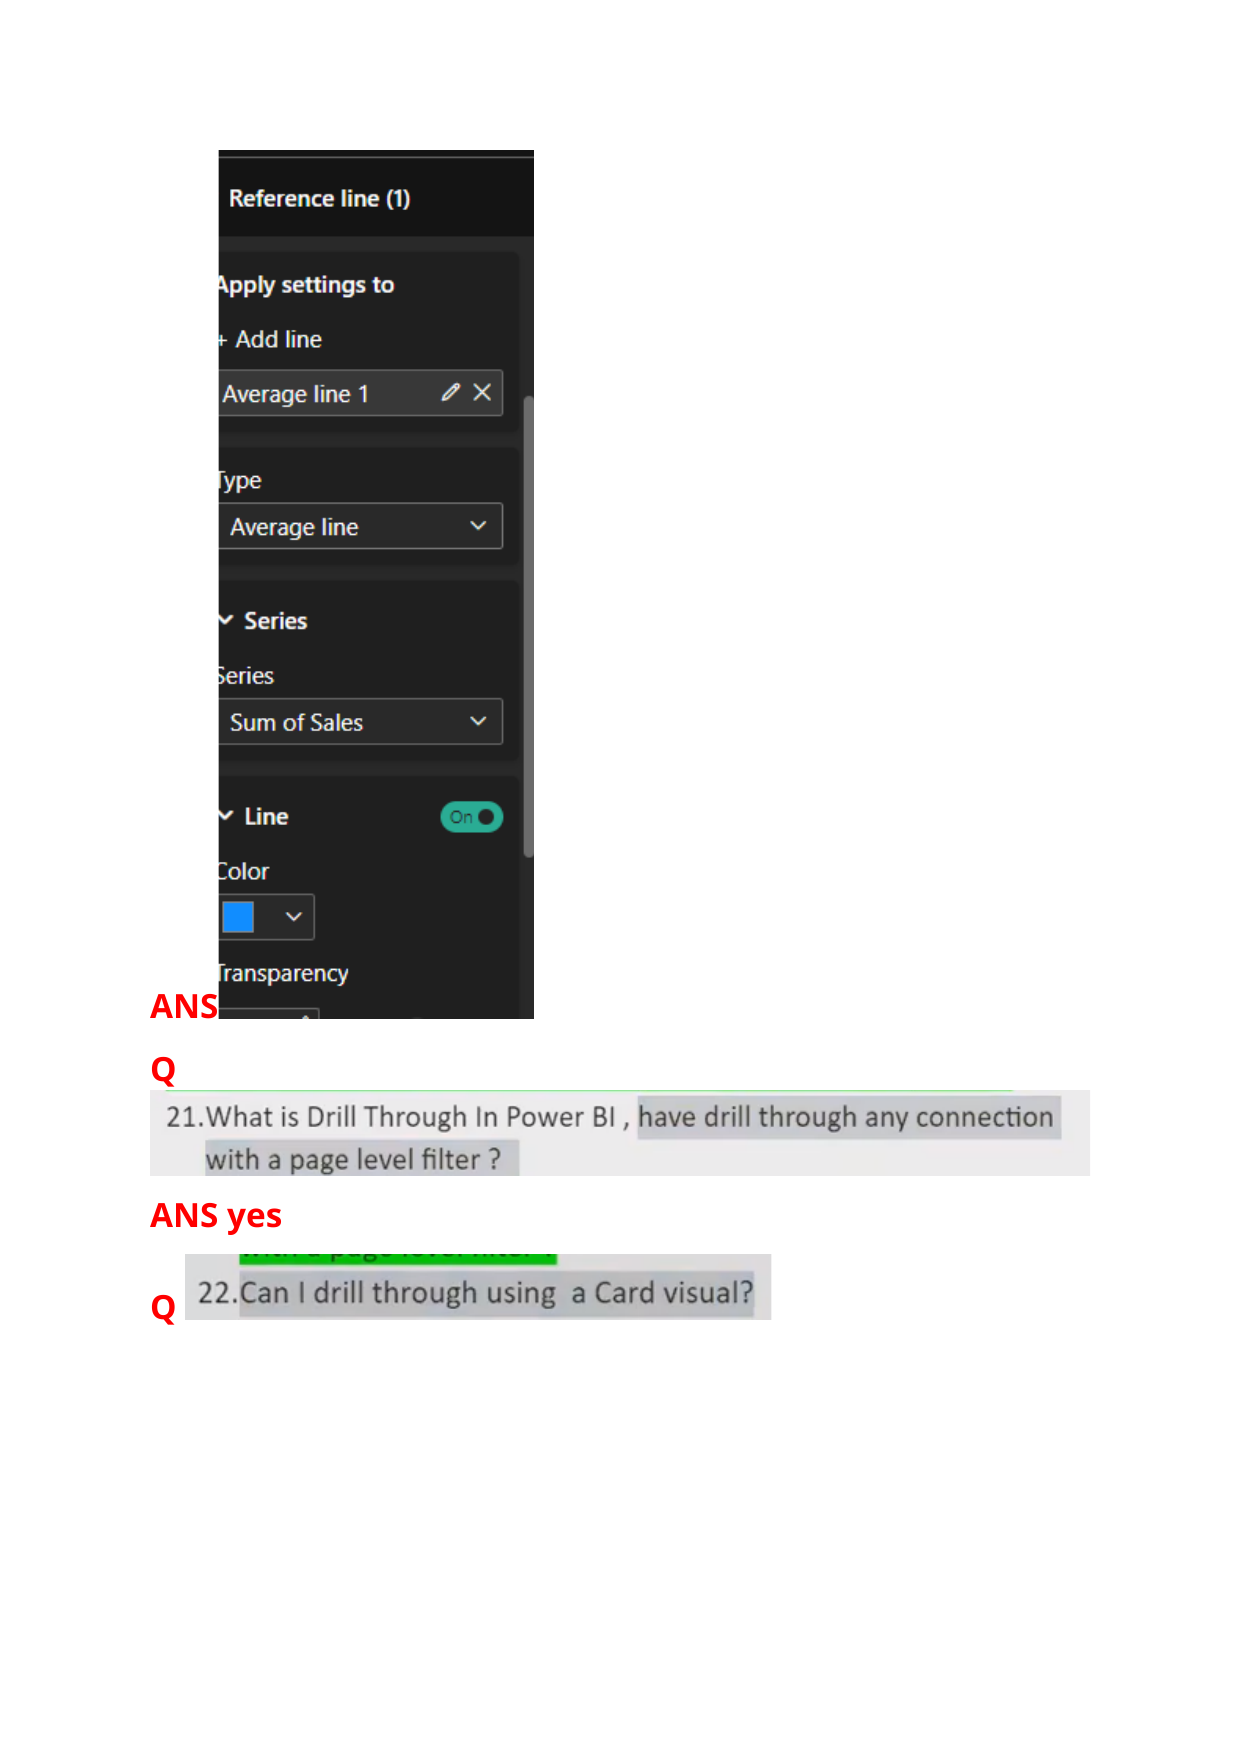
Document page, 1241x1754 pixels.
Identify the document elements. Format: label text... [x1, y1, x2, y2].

picture [150, 1090, 1091, 1176]
text Q [150, 1045, 1090, 1090]
picture [185, 1254, 772, 1320]
picture [218, 150, 534, 1019]
text ANS yes [150, 1192, 1090, 1237]
